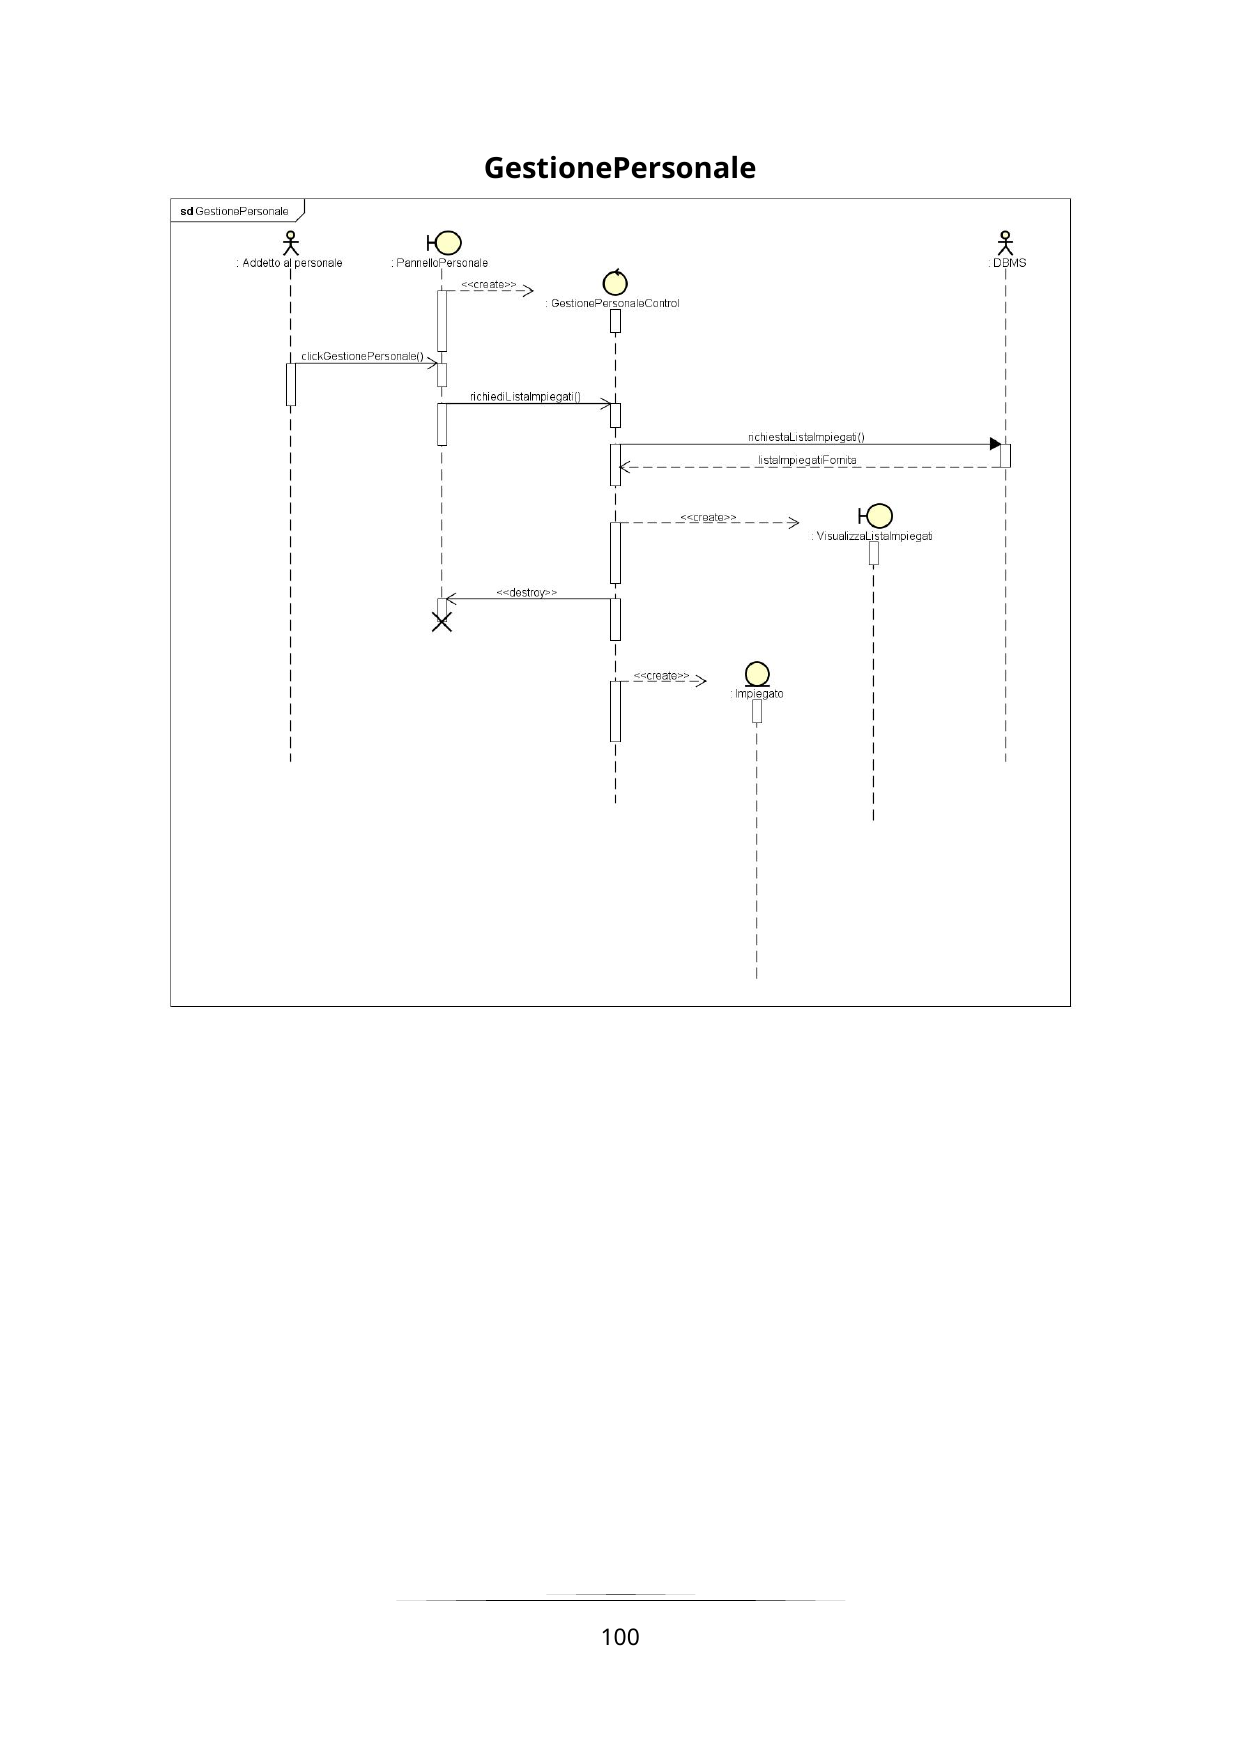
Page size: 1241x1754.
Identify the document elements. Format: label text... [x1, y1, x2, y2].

picture [161, 189, 1079, 1015]
